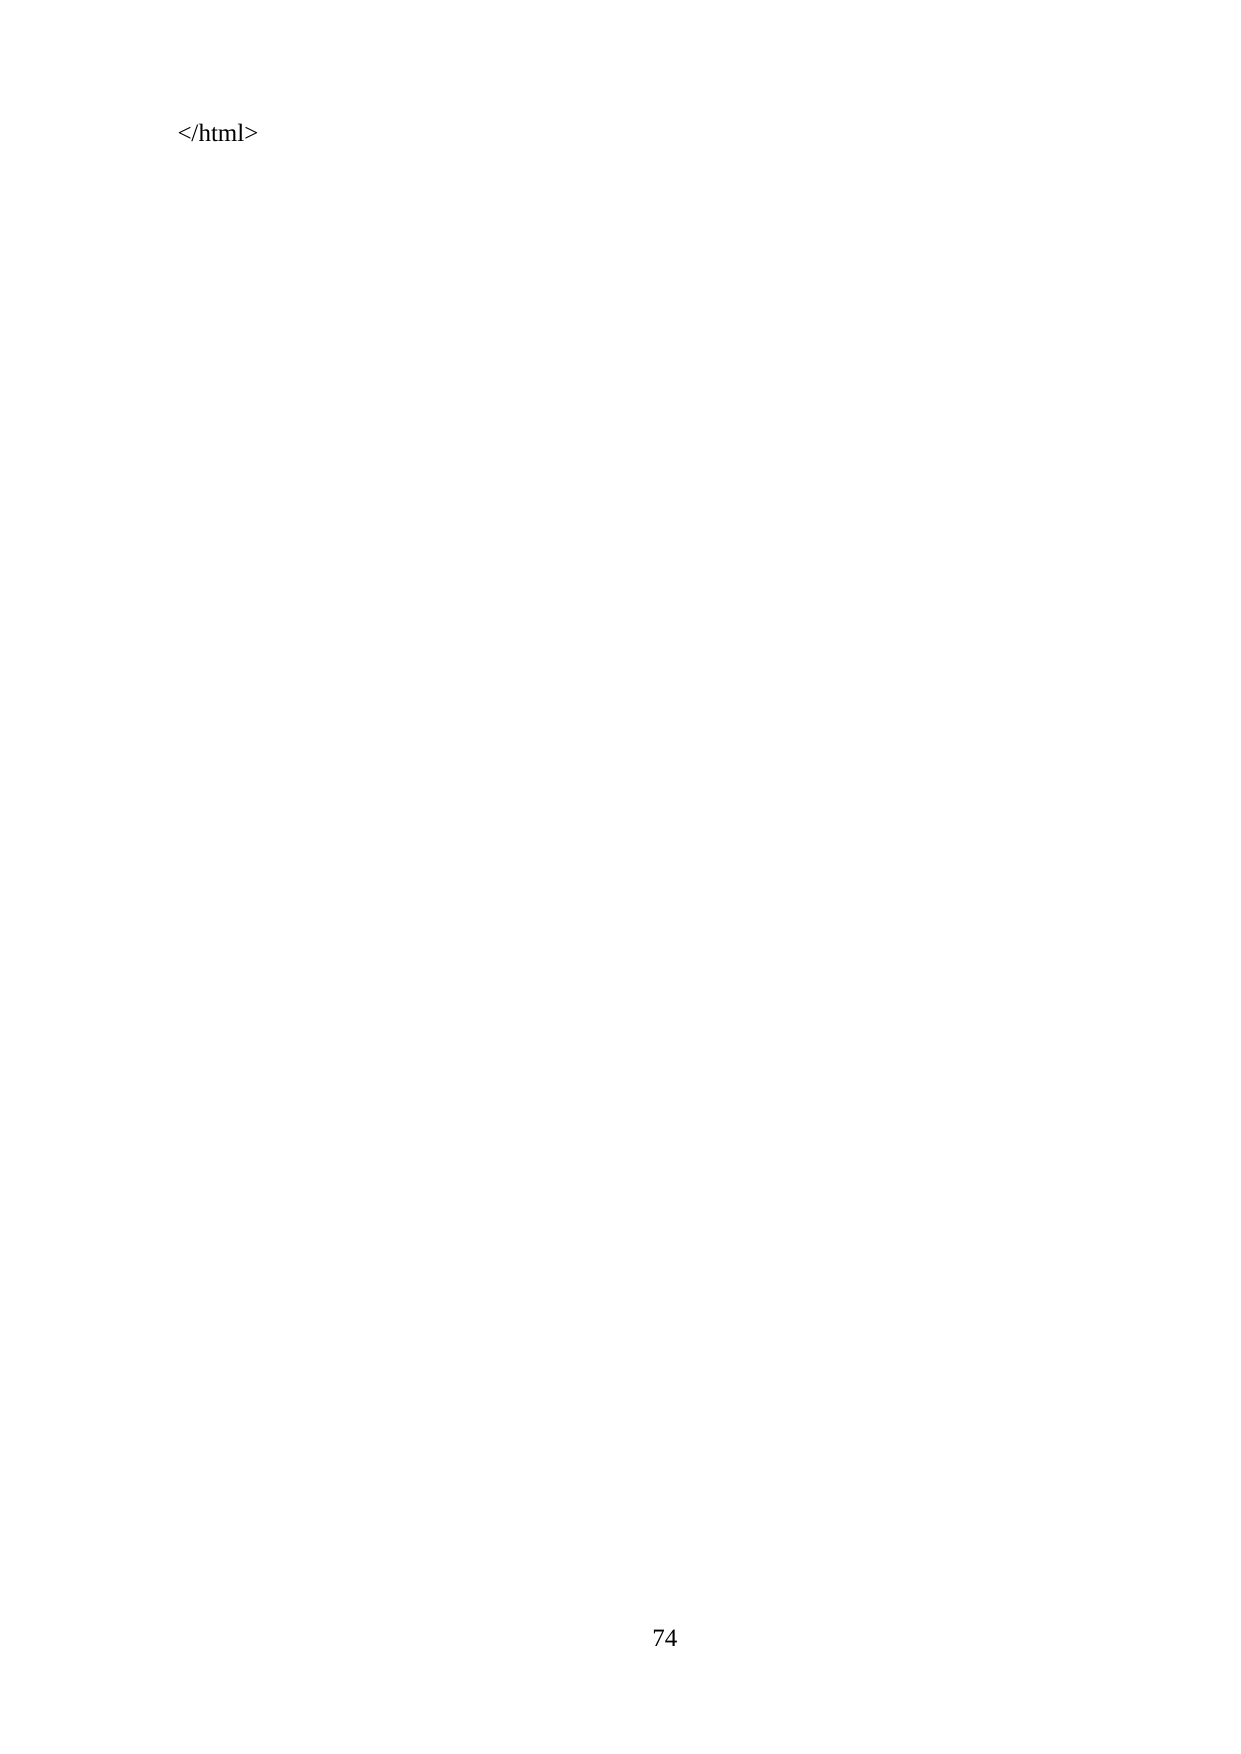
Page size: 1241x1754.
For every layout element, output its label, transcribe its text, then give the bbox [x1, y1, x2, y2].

text </html> [177, 118, 1152, 147]
